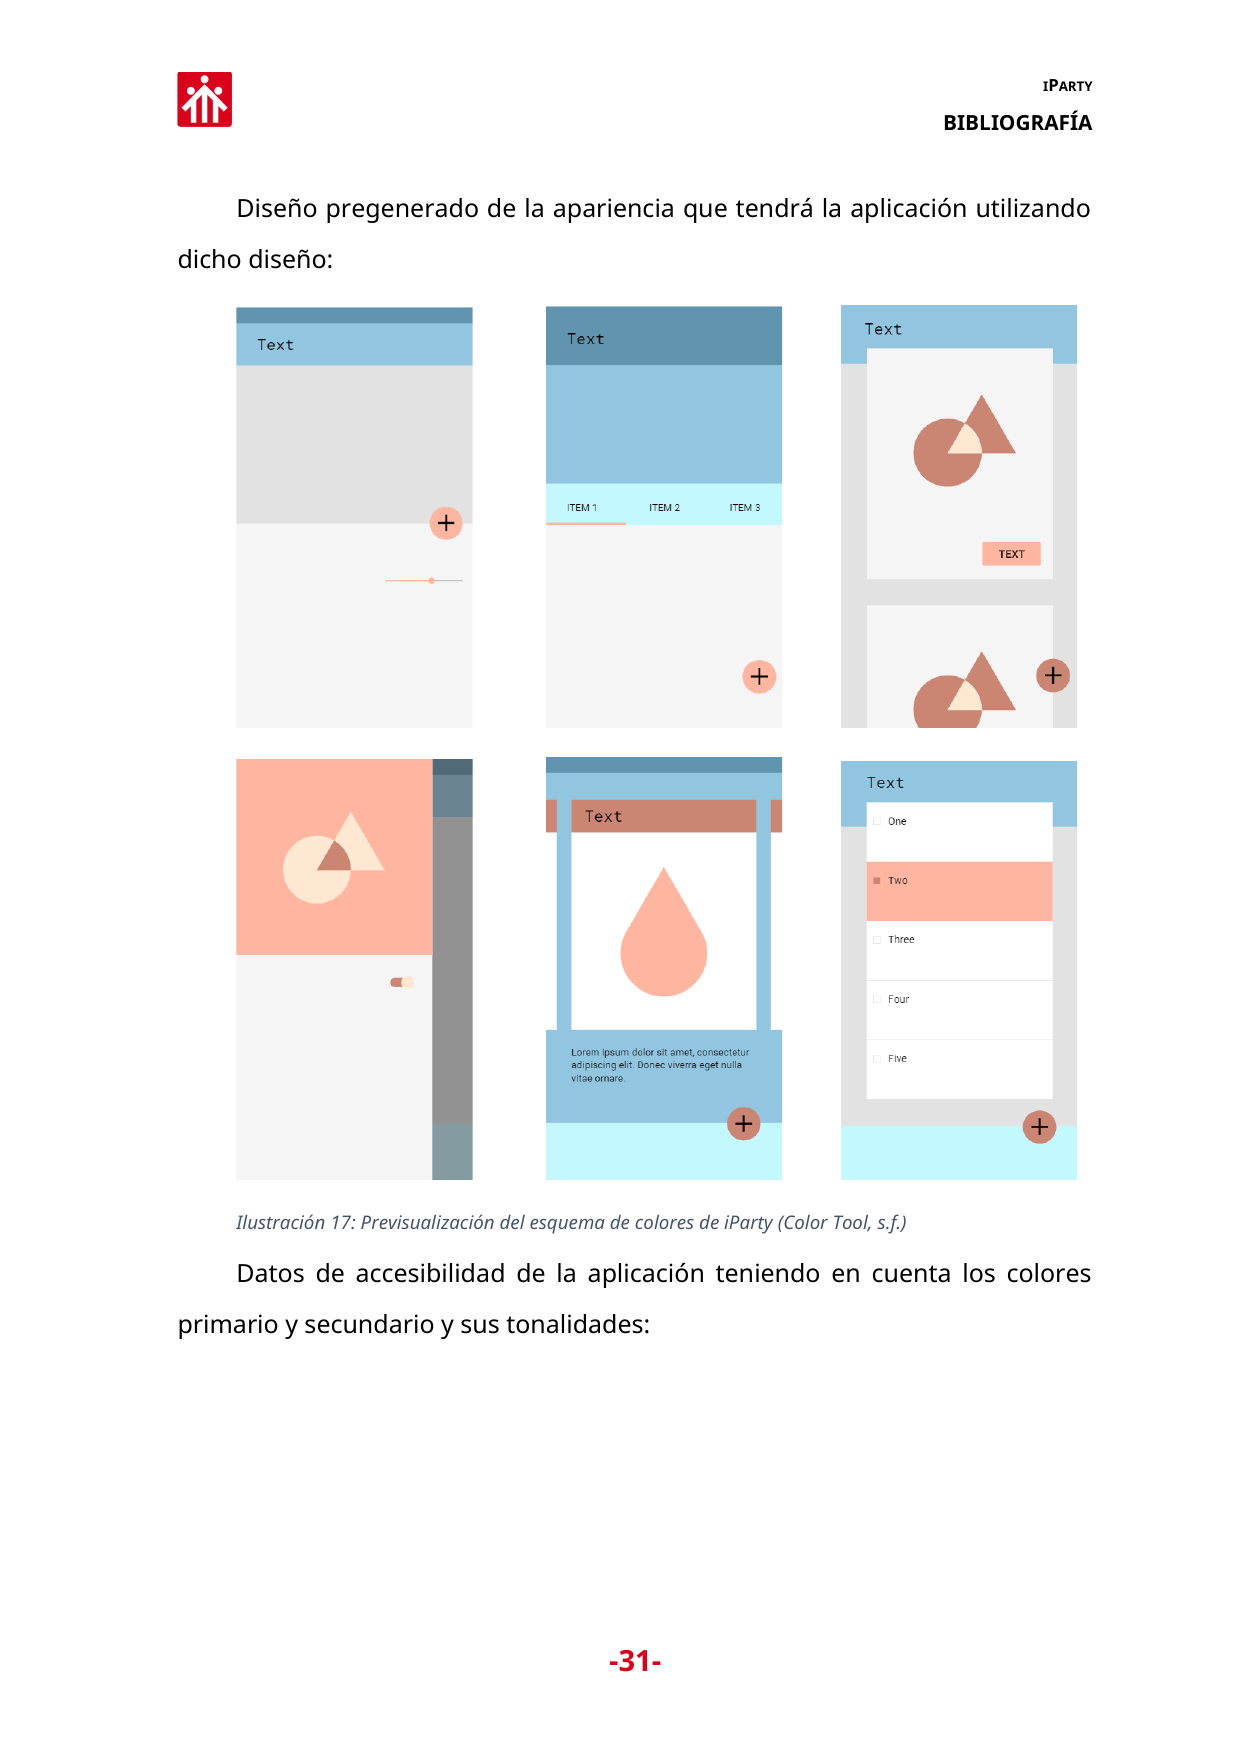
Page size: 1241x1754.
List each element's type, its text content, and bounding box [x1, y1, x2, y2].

text Diseño pregenerado de la apariencia que tendrá la aplicación utilizando dicho diseño: [177, 191, 1092, 276]
picture [177, 72, 232, 127]
picture [841, 761, 1078, 1180]
picture [546, 306, 783, 728]
picture [236, 759, 473, 1180]
text Ilustración : Previsualización del esquema de colores de iParty [177, 1209, 1092, 1235]
picture [841, 305, 1078, 728]
picture [546, 757, 783, 1180]
text Datos de accesibilidad de la aplicación teniendo en cuenta los colores primario y secundario y sus tonalidades: [177, 1256, 1092, 1341]
picture [236, 307, 473, 728]
